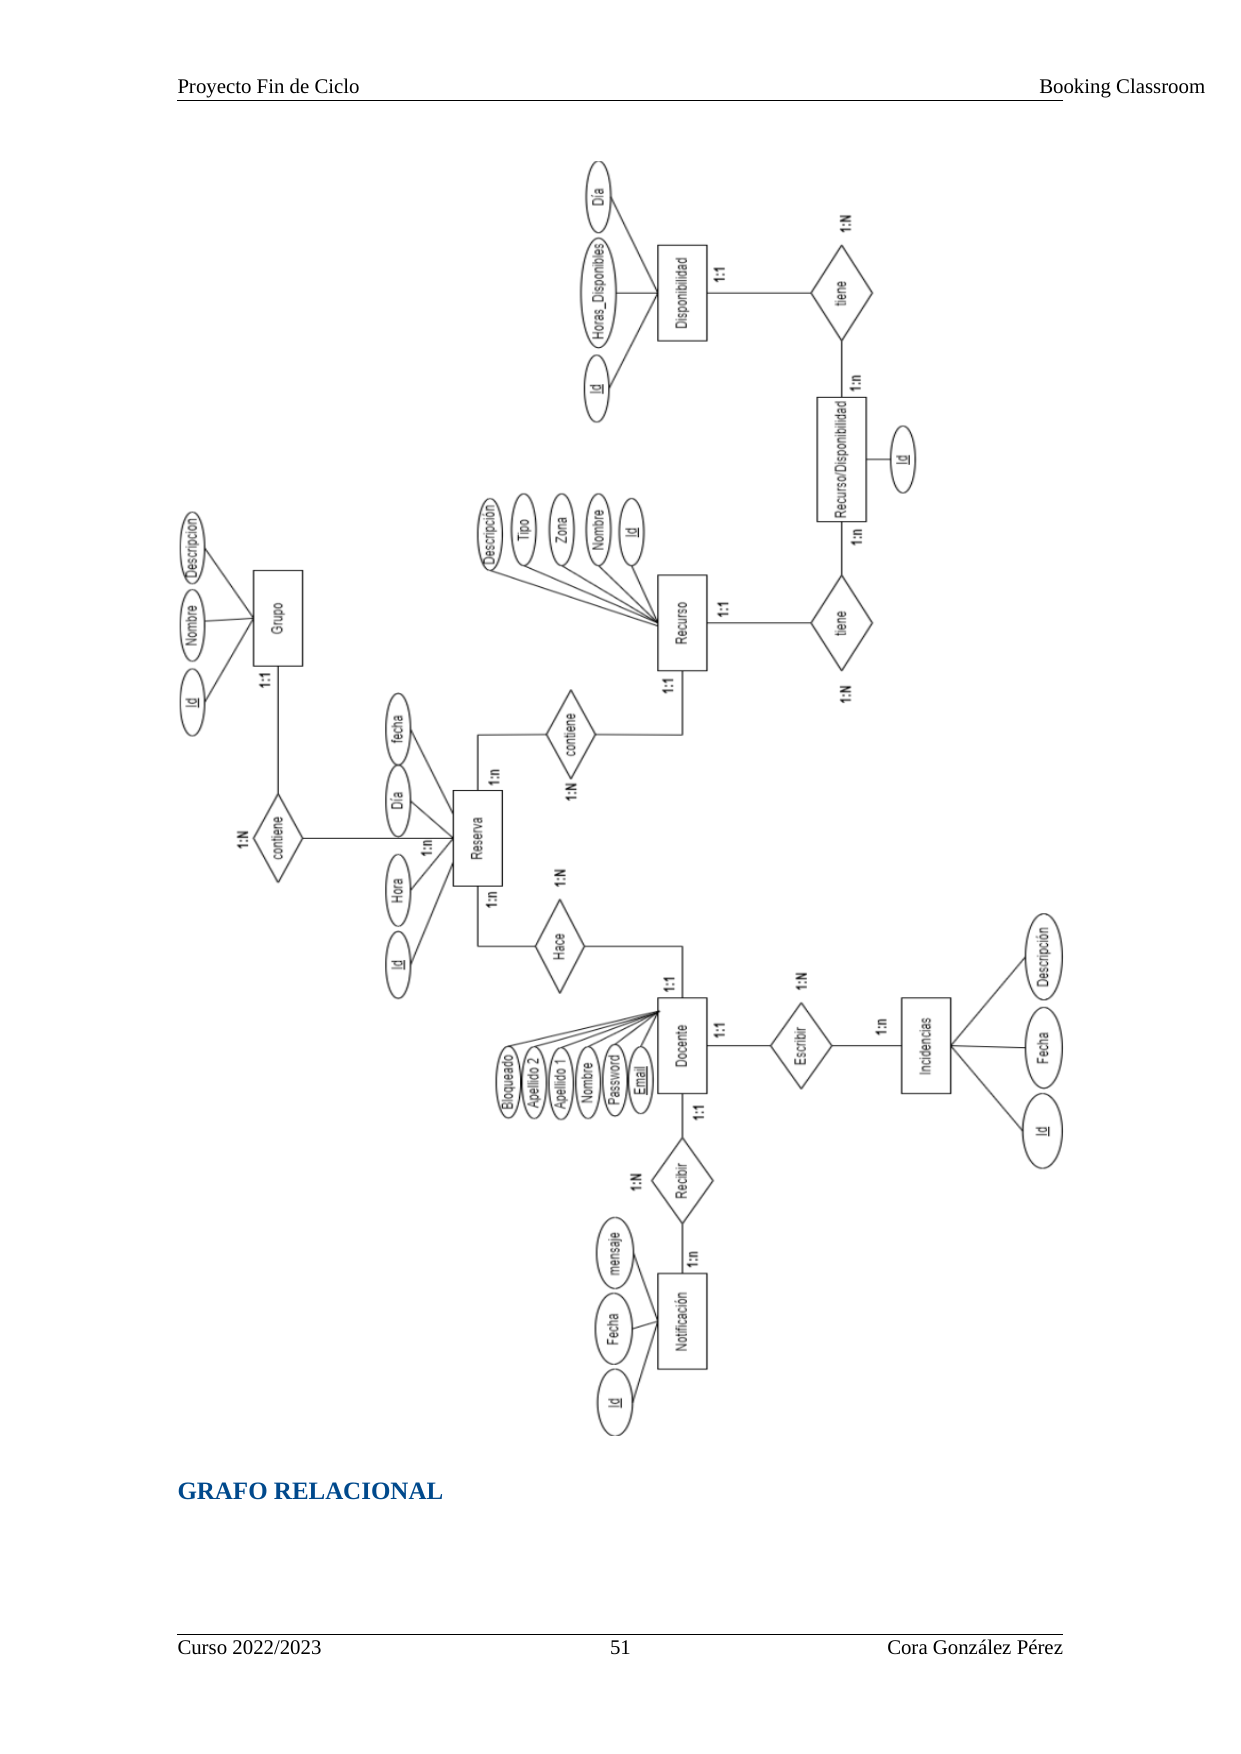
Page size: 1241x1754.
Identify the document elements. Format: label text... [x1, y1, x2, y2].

subtitle GRAFO RELACIONAL [177, 1476, 1063, 1505]
picture [180, 162, 1063, 1435]
